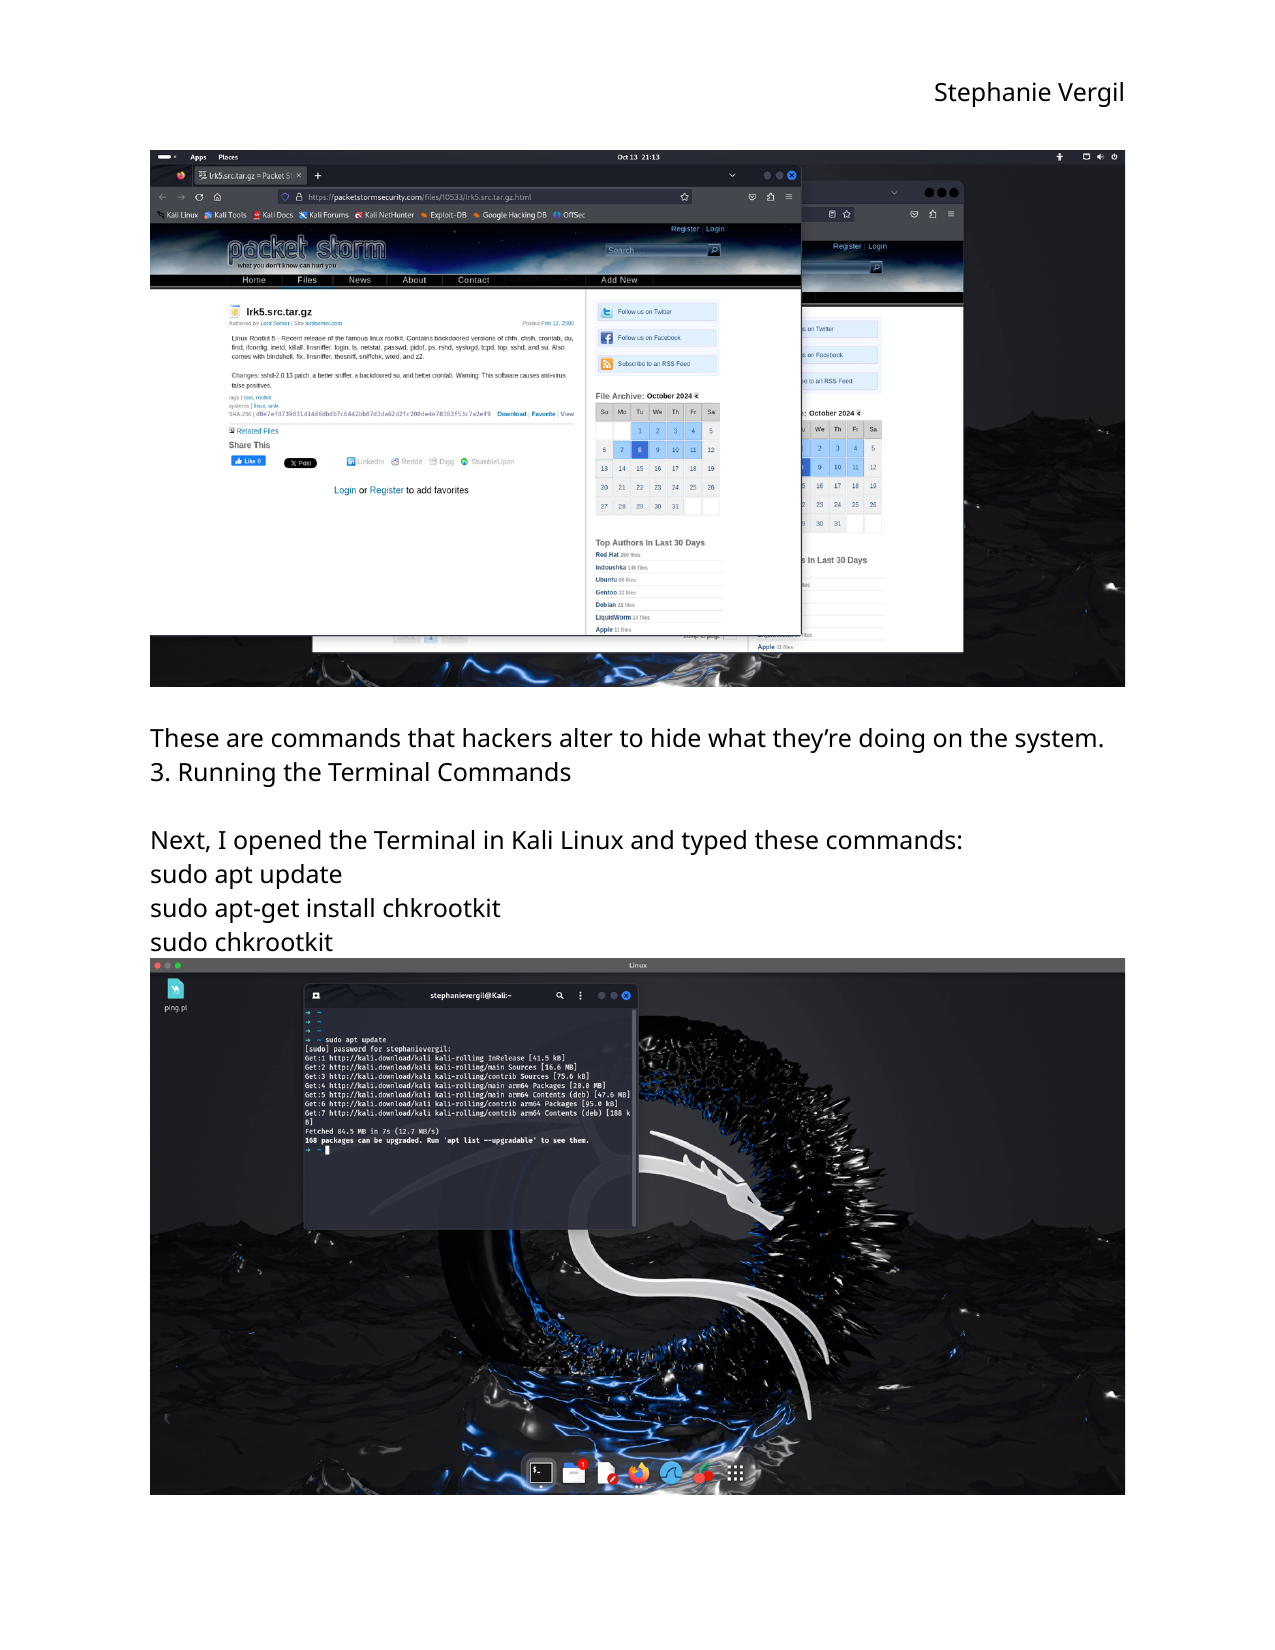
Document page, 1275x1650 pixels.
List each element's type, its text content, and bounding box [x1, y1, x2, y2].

text Next, I opened the Terminal in Kali Linux and typed these commands: [150, 822, 1125, 857]
text sudo apt-get install chkrootkit [150, 891, 1125, 925]
picture [150, 150, 1125, 687]
text 3. Running the Terminal Commands [150, 754, 1125, 788]
text sudo apt update [150, 857, 1125, 891]
text sudo chkrootkit [150, 925, 1125, 958]
text These are commands that hackers alter to hide what they’re doing on the system. [150, 720, 1125, 754]
picture [150, 958, 1125, 1495]
